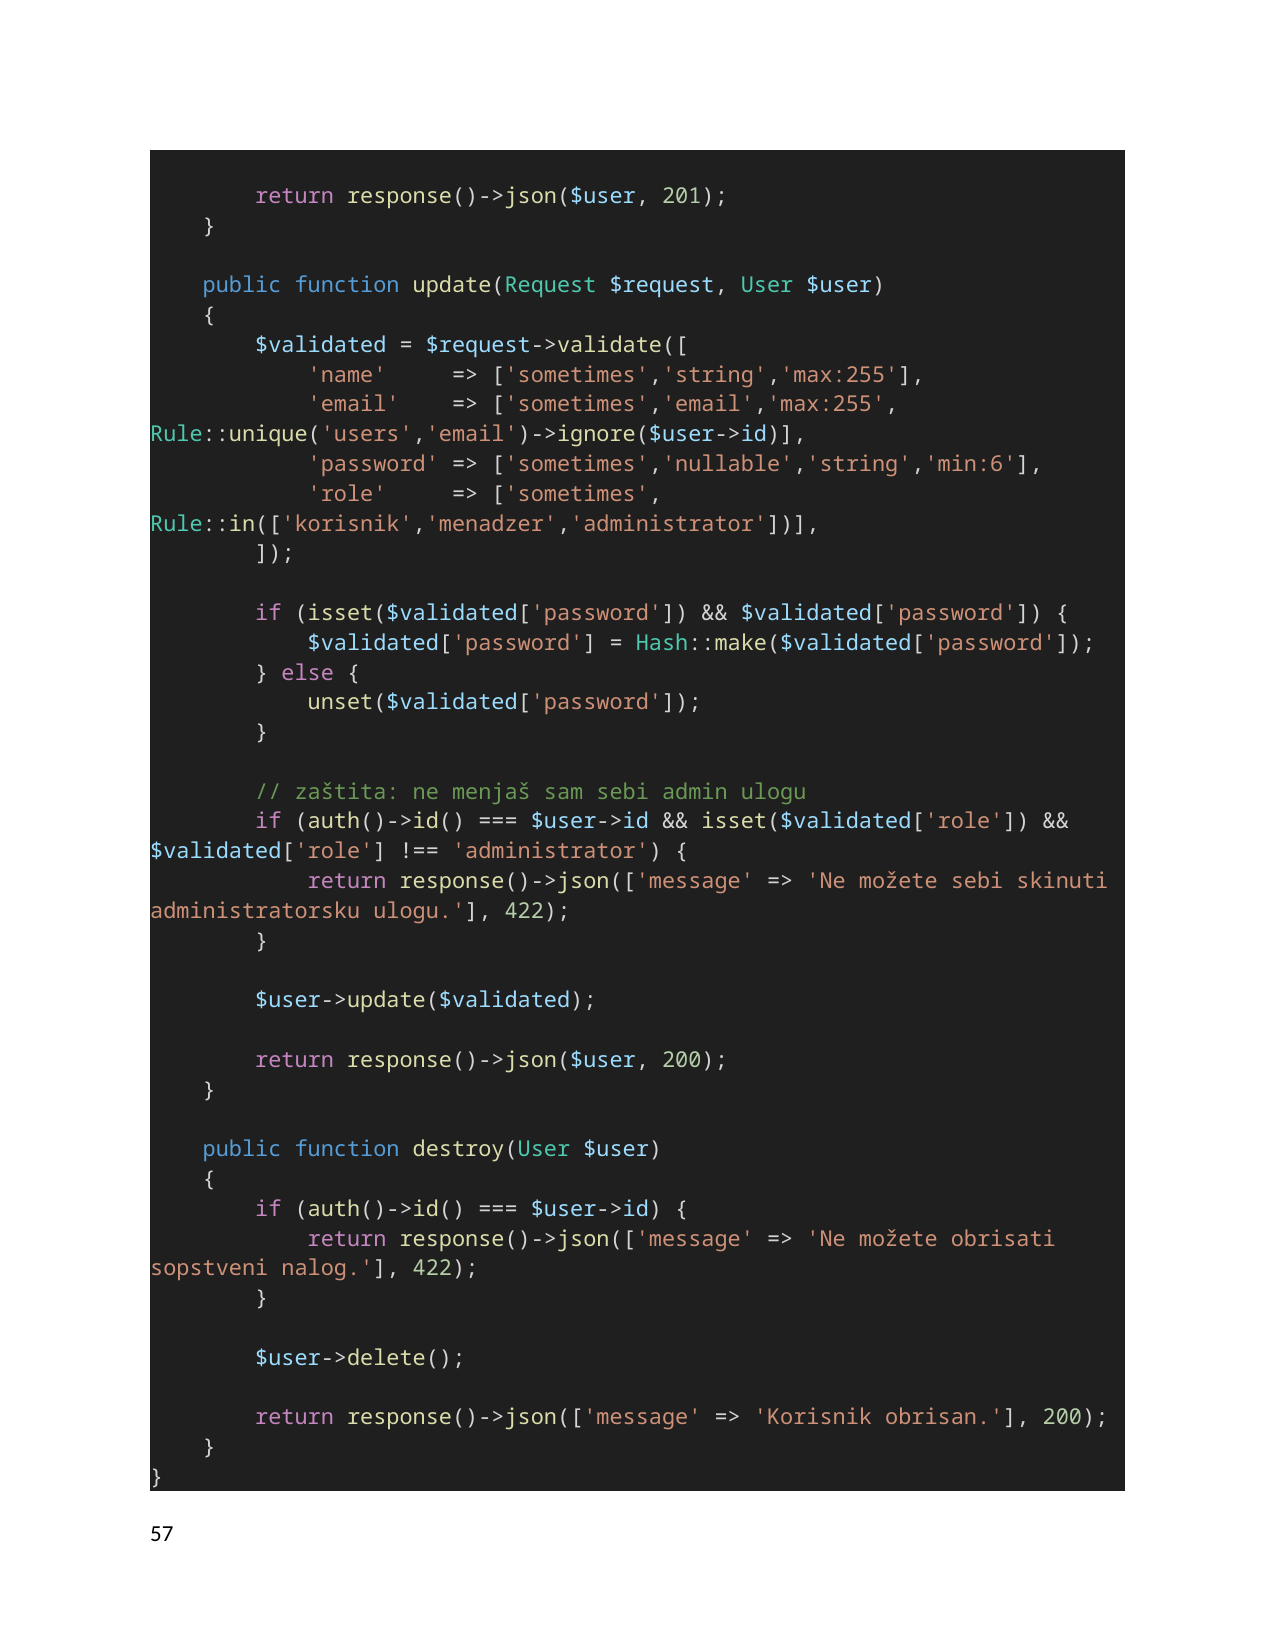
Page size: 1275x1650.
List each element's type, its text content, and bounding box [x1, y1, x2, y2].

text return response()->json($user, 200); [150, 1044, 1125, 1073]
text { [150, 1163, 1125, 1193]
text $validated['password'] = Hash::make($validated['password']); [150, 627, 1125, 656]
text } else { [150, 656, 1125, 686]
text return response()->json(['message' => 'Ne možete sebi skinuti administratorsku ulogu.'], 422); [150, 865, 1125, 924]
text return response()->json(['message' => 'Korisnik obrisan.'], 200); [150, 1401, 1125, 1431]
text } [150, 1461, 1125, 1491]
text } [150, 1073, 1125, 1103]
text 'password' => ['sometimes','nullable','string','min:6'], [150, 448, 1125, 478]
text 'email' => ['sometimes','email','max:255', Rule::unique('users','email')->ignore($user->id)], [150, 388, 1125, 448]
text if (auth()->id() === $user->id && isset($validated['role']) && $validated['role'] !== 'administrator') { [150, 805, 1125, 865]
text } [150, 209, 1125, 239]
text } [150, 1431, 1125, 1461]
text { [150, 299, 1125, 329]
text // zaštita: ne menjaš sam sebi admin ulogu [150, 776, 1125, 805]
text unset($validated['password']); [150, 686, 1125, 716]
text 'name' => ['sometimes','string','max:255'], [150, 358, 1125, 388]
text } [150, 924, 1125, 954]
text return response()->json($user, 201); [150, 180, 1125, 209]
text return response()->json(['message' => 'Ne možete obrisati sopstveni nalog.'], 422); [150, 1222, 1125, 1282]
text $user->update($validated); [150, 984, 1125, 1014]
text ]); [150, 537, 1125, 567]
text } [150, 716, 1125, 746]
text if (auth()->id() === $user->id) { [150, 1193, 1125, 1222]
text $validated = $request->validate([ [150, 329, 1125, 358]
text public function destroy(User $user) [150, 1133, 1125, 1163]
text public function update(Request $request, User $user) [150, 269, 1125, 299]
text 'role' => ['sometimes', Rule::in(['korisnik','menadzer','administrator'])], [150, 478, 1125, 537]
text $user->delete(); [150, 1342, 1125, 1371]
text } [150, 1282, 1125, 1312]
text if (isset($validated['password']) && $validated['password']) { [150, 597, 1125, 627]
